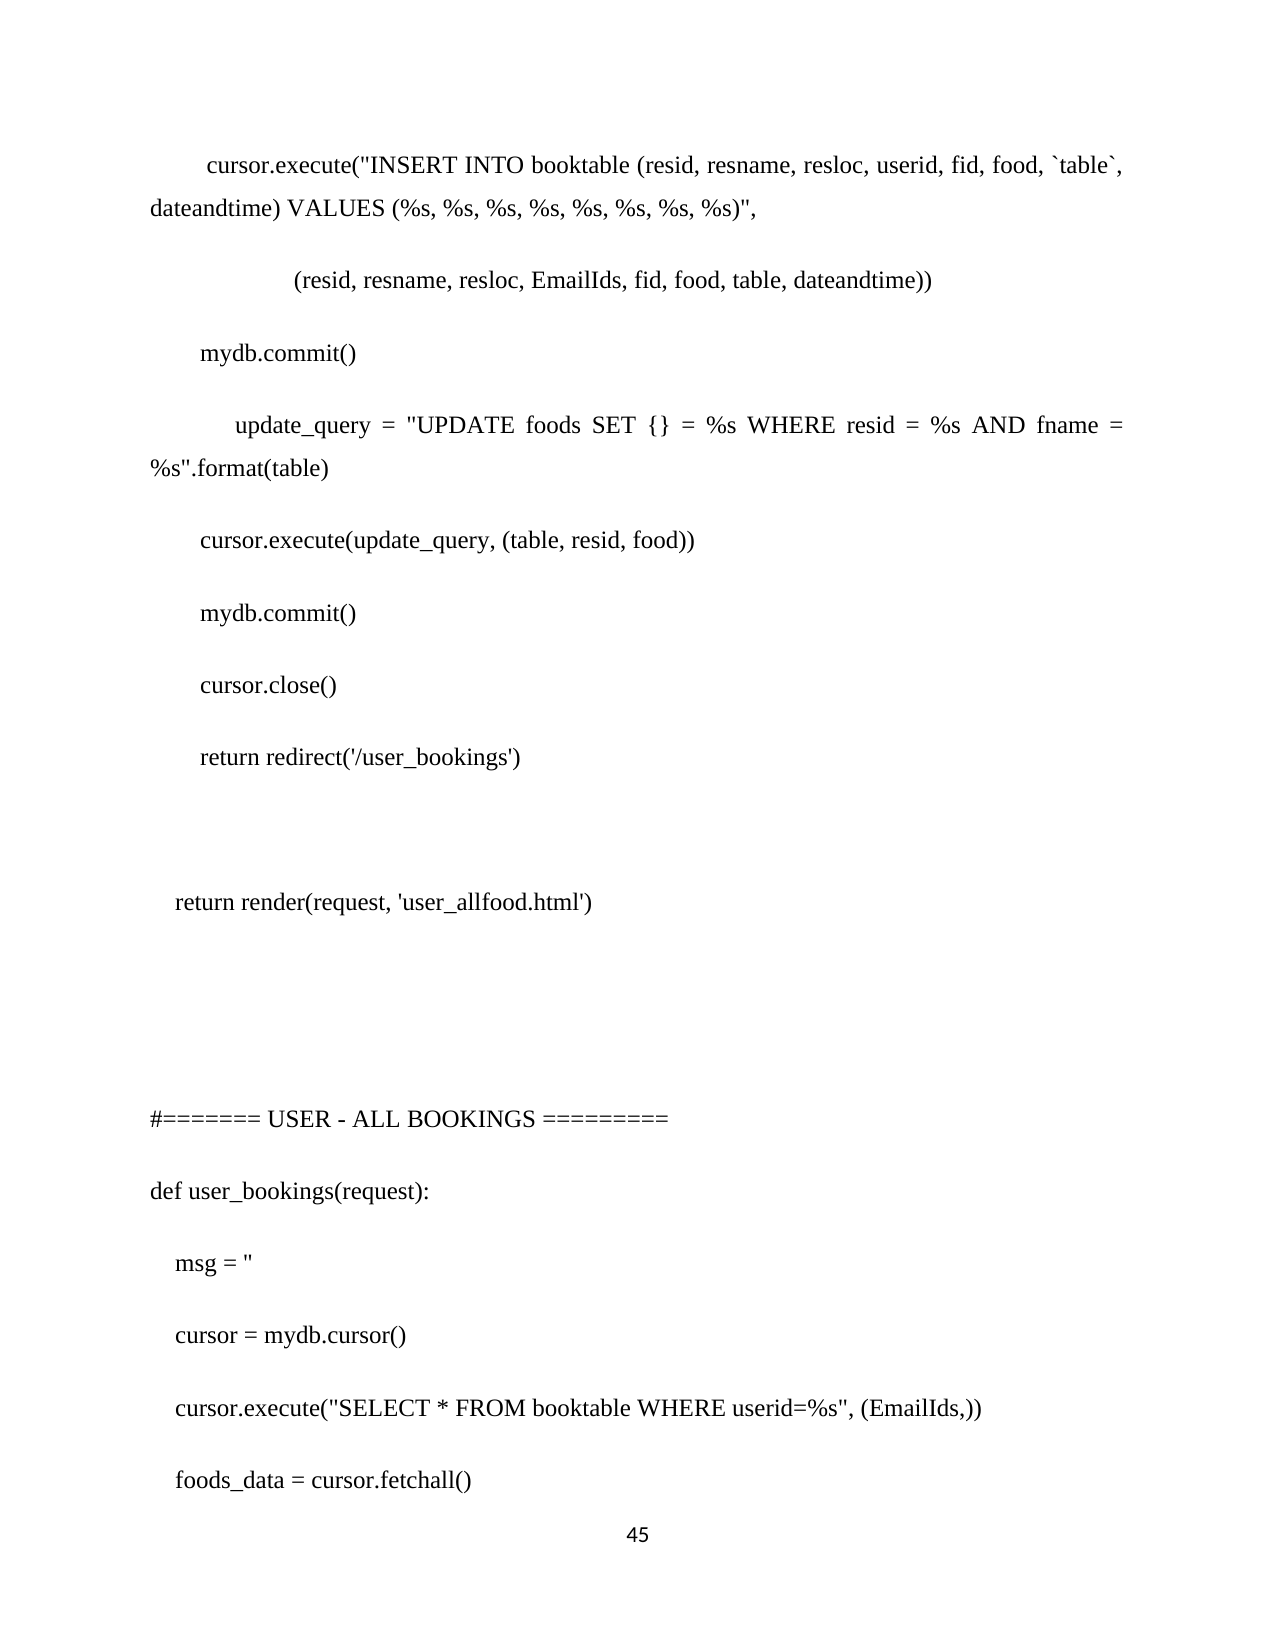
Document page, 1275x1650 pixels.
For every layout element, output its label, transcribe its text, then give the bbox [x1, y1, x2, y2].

text (resid, resname, resloc, EmailIds, fid, food, table, dateandtime)) [150, 265, 1125, 294]
text cursor.execute("INSERT INTO booktable (resid, resname, resloc, userid, fid, food, `table`, dateandtime) VALUES (%s, %s, %s, %s, %s, %s, %s, %s)", [150, 150, 1125, 222]
text cursor.execute(update_query, (table, resid, food)) [150, 525, 1125, 554]
text cursor = mydb.cursor() [150, 1321, 1125, 1349]
text cursor.close() [150, 670, 1125, 699]
text mydb.commit() [150, 598, 1125, 626]
text cursor.execute("SELECT * FROM booktable WHERE userid=%s", (EmailIds,)) [150, 1393, 1125, 1422]
text mydb.commit() [150, 338, 1125, 366]
text def user_bookings(request): [150, 1176, 1125, 1205]
text foods_data = cursor.fetchall() [150, 1465, 1125, 1494]
text msg = '' [150, 1248, 1125, 1277]
text return render(request, 'user_allfood.html') [150, 887, 1125, 916]
text update_query = "UPDATE foods SET {} = %s WHERE resid = %s AND fname = %s".format(table) [150, 410, 1125, 482]
text #======= USER - ALL BOOKINGS ========= [150, 1104, 1125, 1132]
text return redirect('/user_bookings') [150, 742, 1125, 771]
